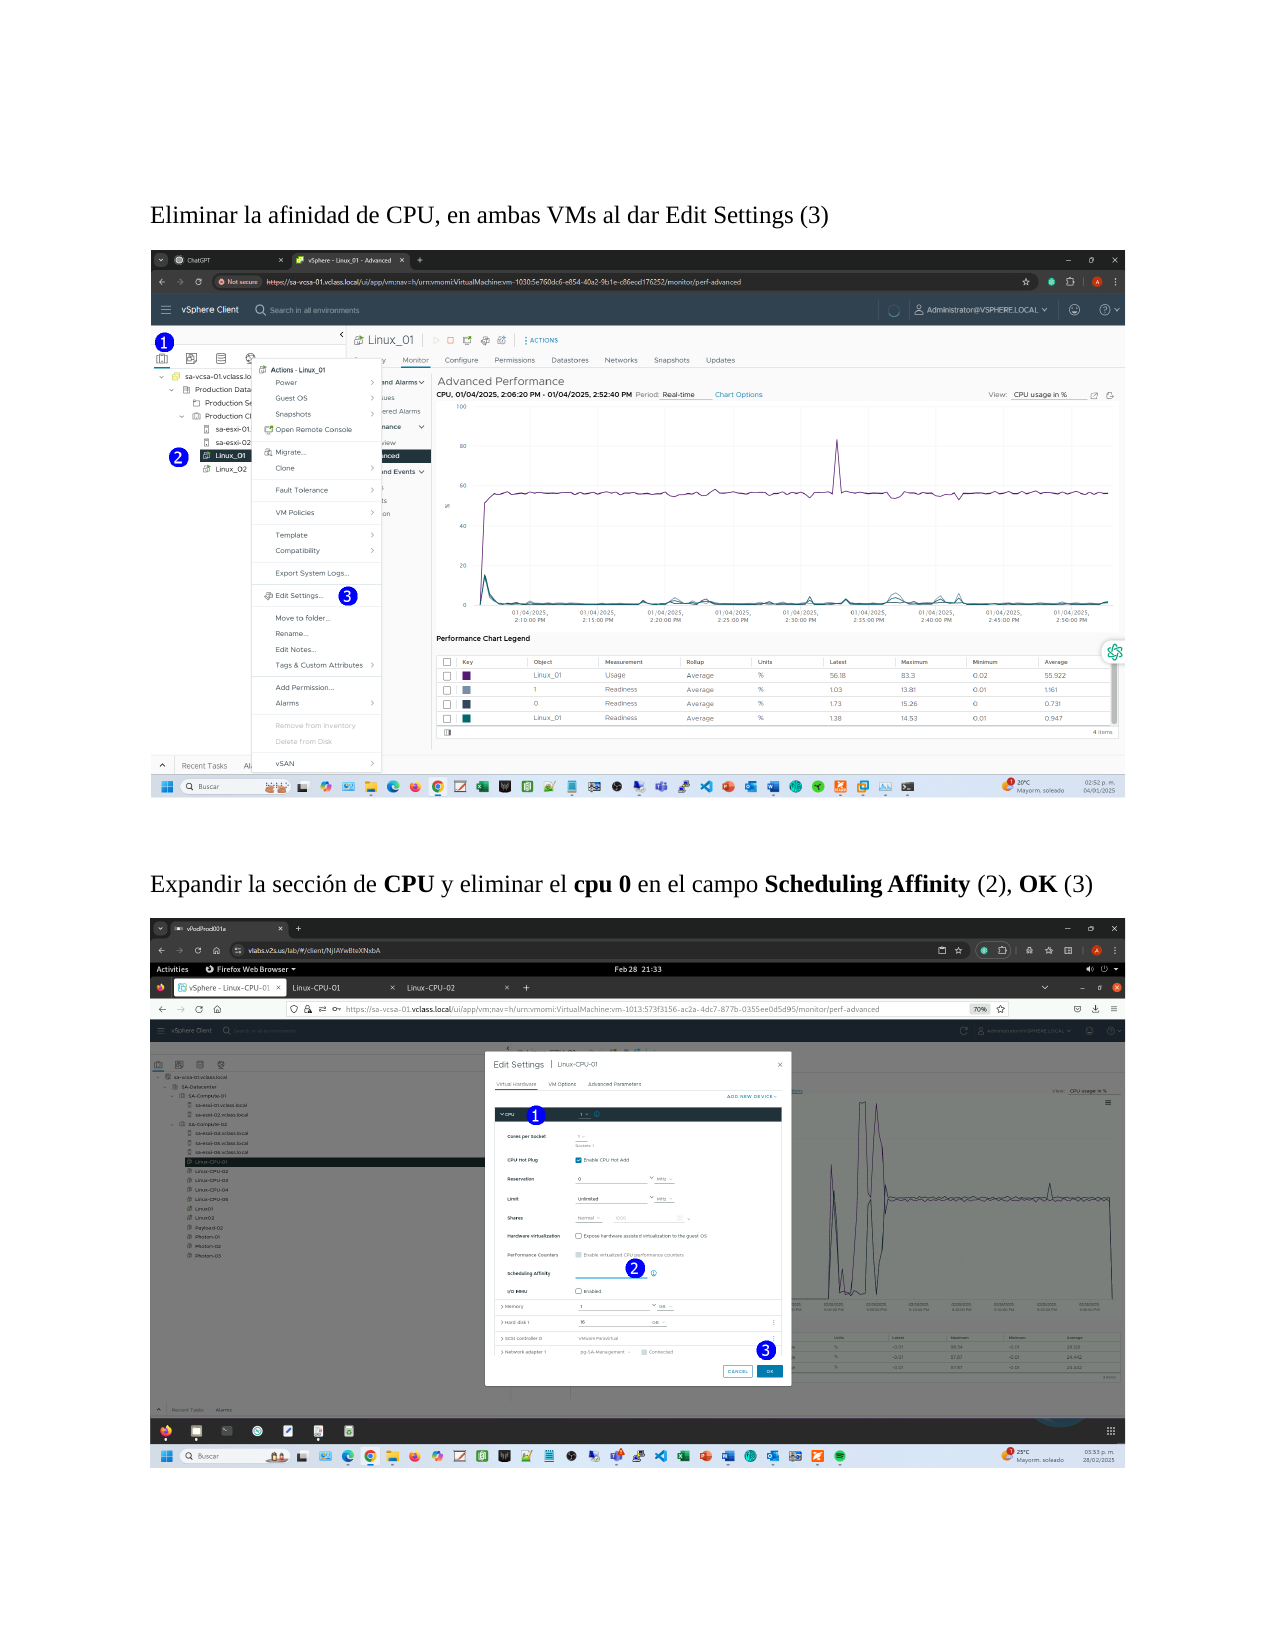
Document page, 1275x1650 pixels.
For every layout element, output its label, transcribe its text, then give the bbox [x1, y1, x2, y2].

picture [150, 918, 1125, 1468]
text Expandir la sección de CPU y eliminar el cpu 0 en el campo Scheduling Affinity (2), OK (3) [150, 869, 1125, 898]
text Eliminar la afinidad de CPU, en ambas VMs al dar Edit Settings (3) [150, 200, 1125, 228]
picture [150, 249, 1125, 798]
